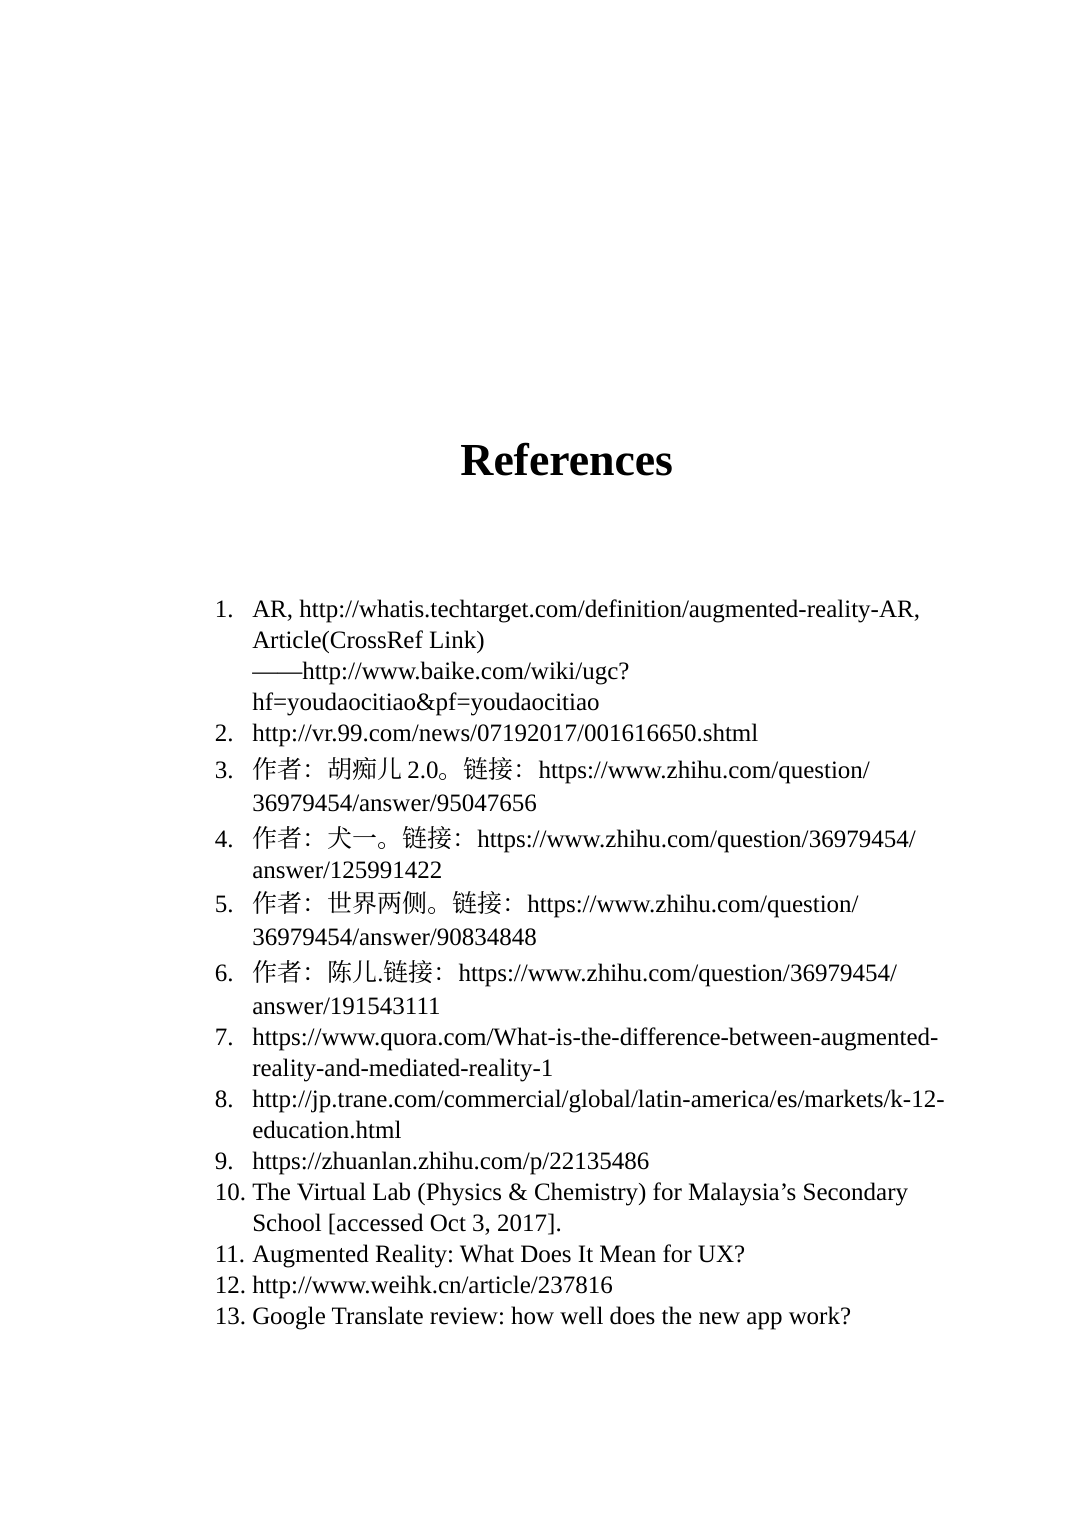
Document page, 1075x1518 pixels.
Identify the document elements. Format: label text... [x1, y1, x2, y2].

list http://www.weihk.cn/article/237816 [214, 1270, 956, 1299]
list http://vr.99.com/news/07192017/001616650.shtml [214, 718, 956, 747]
list The Virtual Lab (Physics & Chemistry) for Malaysia’s Secondary School [accessed Oct 3, 2017]. [214, 1177, 956, 1237]
list 作者：犬一。链接：https://www.zhihu.com/question/36979454/answer/125991422 [214, 819, 956, 883]
subtitle References [177, 433, 956, 486]
list Google Translate review: how well does the new app work? [214, 1301, 956, 1330]
list https://zhuanlan.zhihu.com/p/22135486 [214, 1146, 956, 1175]
list Augmented Reality: What Does It Mean for UX? [214, 1239, 956, 1268]
list 作者：陈儿.链接：https://www.zhihu.com/question/36979454/answer/191543111 [214, 953, 956, 1020]
list https://www.quora.com/What-is-the-difference-between-augmented-reality-and-mediated-reality-1 [214, 1022, 956, 1082]
list 作者：胡痴儿2.0。链接：https://www.zhihu.com/question/36979454/answer/95047656 [214, 749, 956, 816]
list 作者：世界两侧。链接：https://www.zhihu.com/question/36979454/answer/90834848 [214, 883, 956, 950]
list http://jp.trane.com/commercial/global/latin-america/es/markets/k-12-education.html [214, 1084, 956, 1144]
list ——http://www.baike.com/wiki/ugc?hf=youdaocitiao&pf=youdaocitiao [252, 656, 956, 716]
list AR, http://whatis.techtarget.com/definition/augmented-reality-AR, Article(CrossRef Link) [214, 594, 956, 654]
